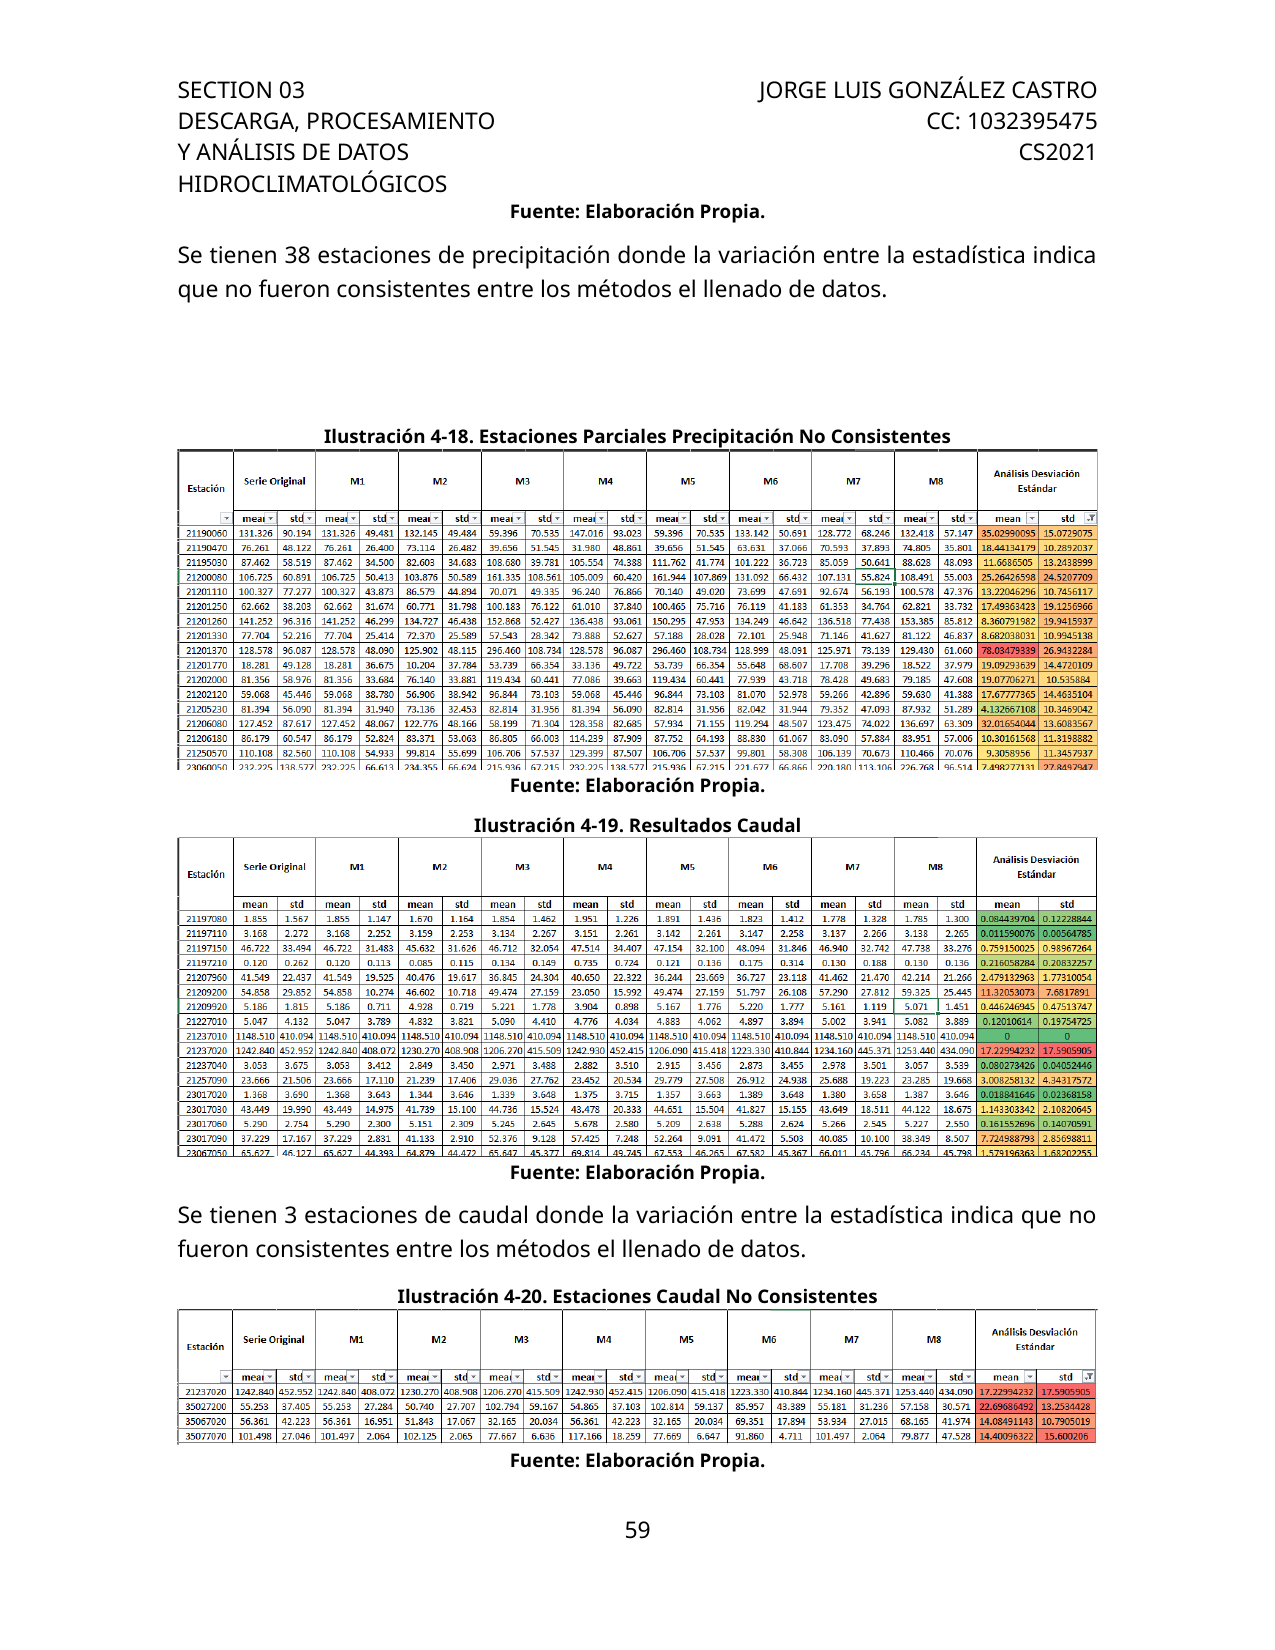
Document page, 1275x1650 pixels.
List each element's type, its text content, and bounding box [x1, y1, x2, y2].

picture [177, 449, 1098, 770]
text Fuente: Elaboración Propia. [177, 1447, 1098, 1473]
text Fuente: Elaboración Propia. [177, 1159, 1098, 1185]
text Se tienen 38 estaciones de precipitación donde la variación entre la estadística indica que no fueron consistentes entre los métodos el llenado de datos. [177, 239, 1098, 304]
text Fuente: Elaboración Propia. [177, 199, 1098, 224]
picture [177, 1309, 1098, 1445]
text Fuente: Elaboración Propia. [177, 772, 1098, 798]
text Se tienen 3 estaciones de caudal donde la variación entre la estadística indica que no fueron consistentes entre los métodos el llenado de datos. [177, 1199, 1098, 1264]
picture [177, 837, 1098, 1157]
